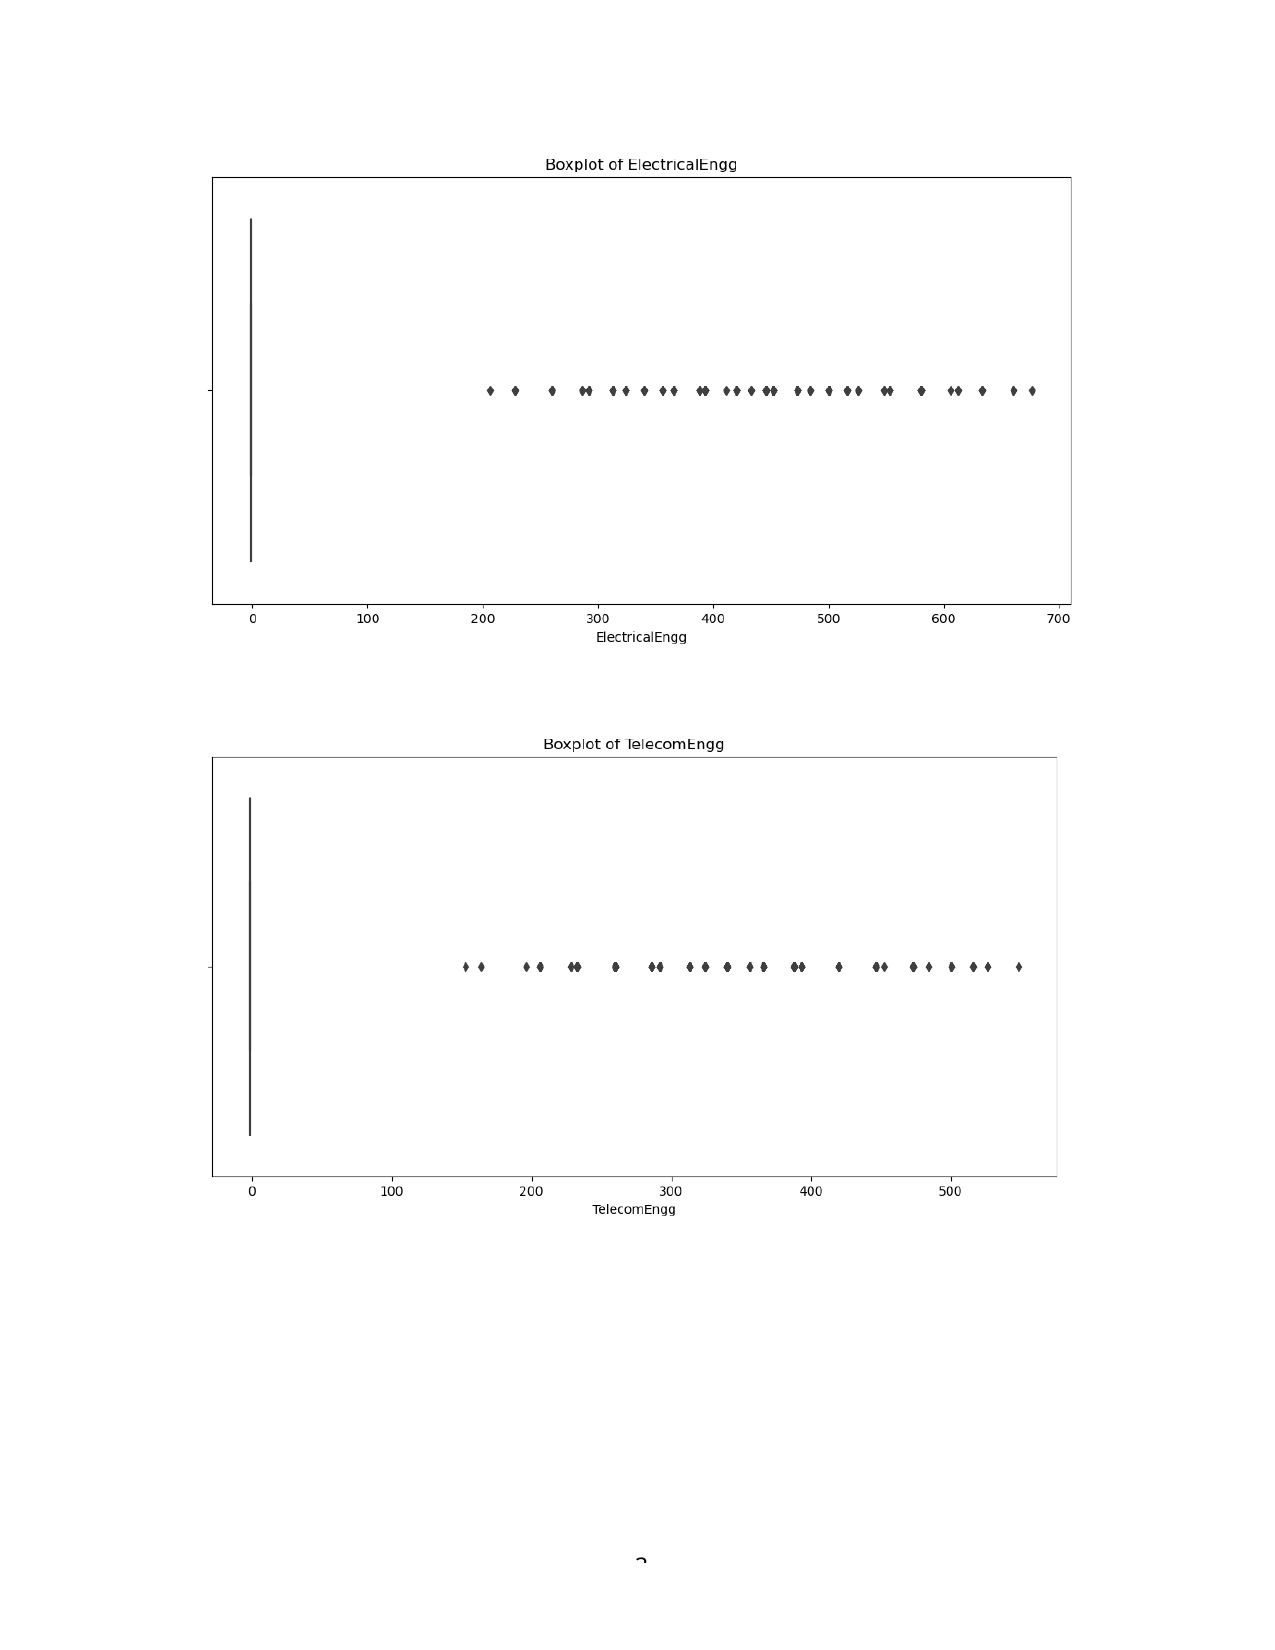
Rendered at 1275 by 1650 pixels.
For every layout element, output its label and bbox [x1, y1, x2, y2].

picture [207, 159, 1072, 644]
picture [207, 739, 1058, 1216]
